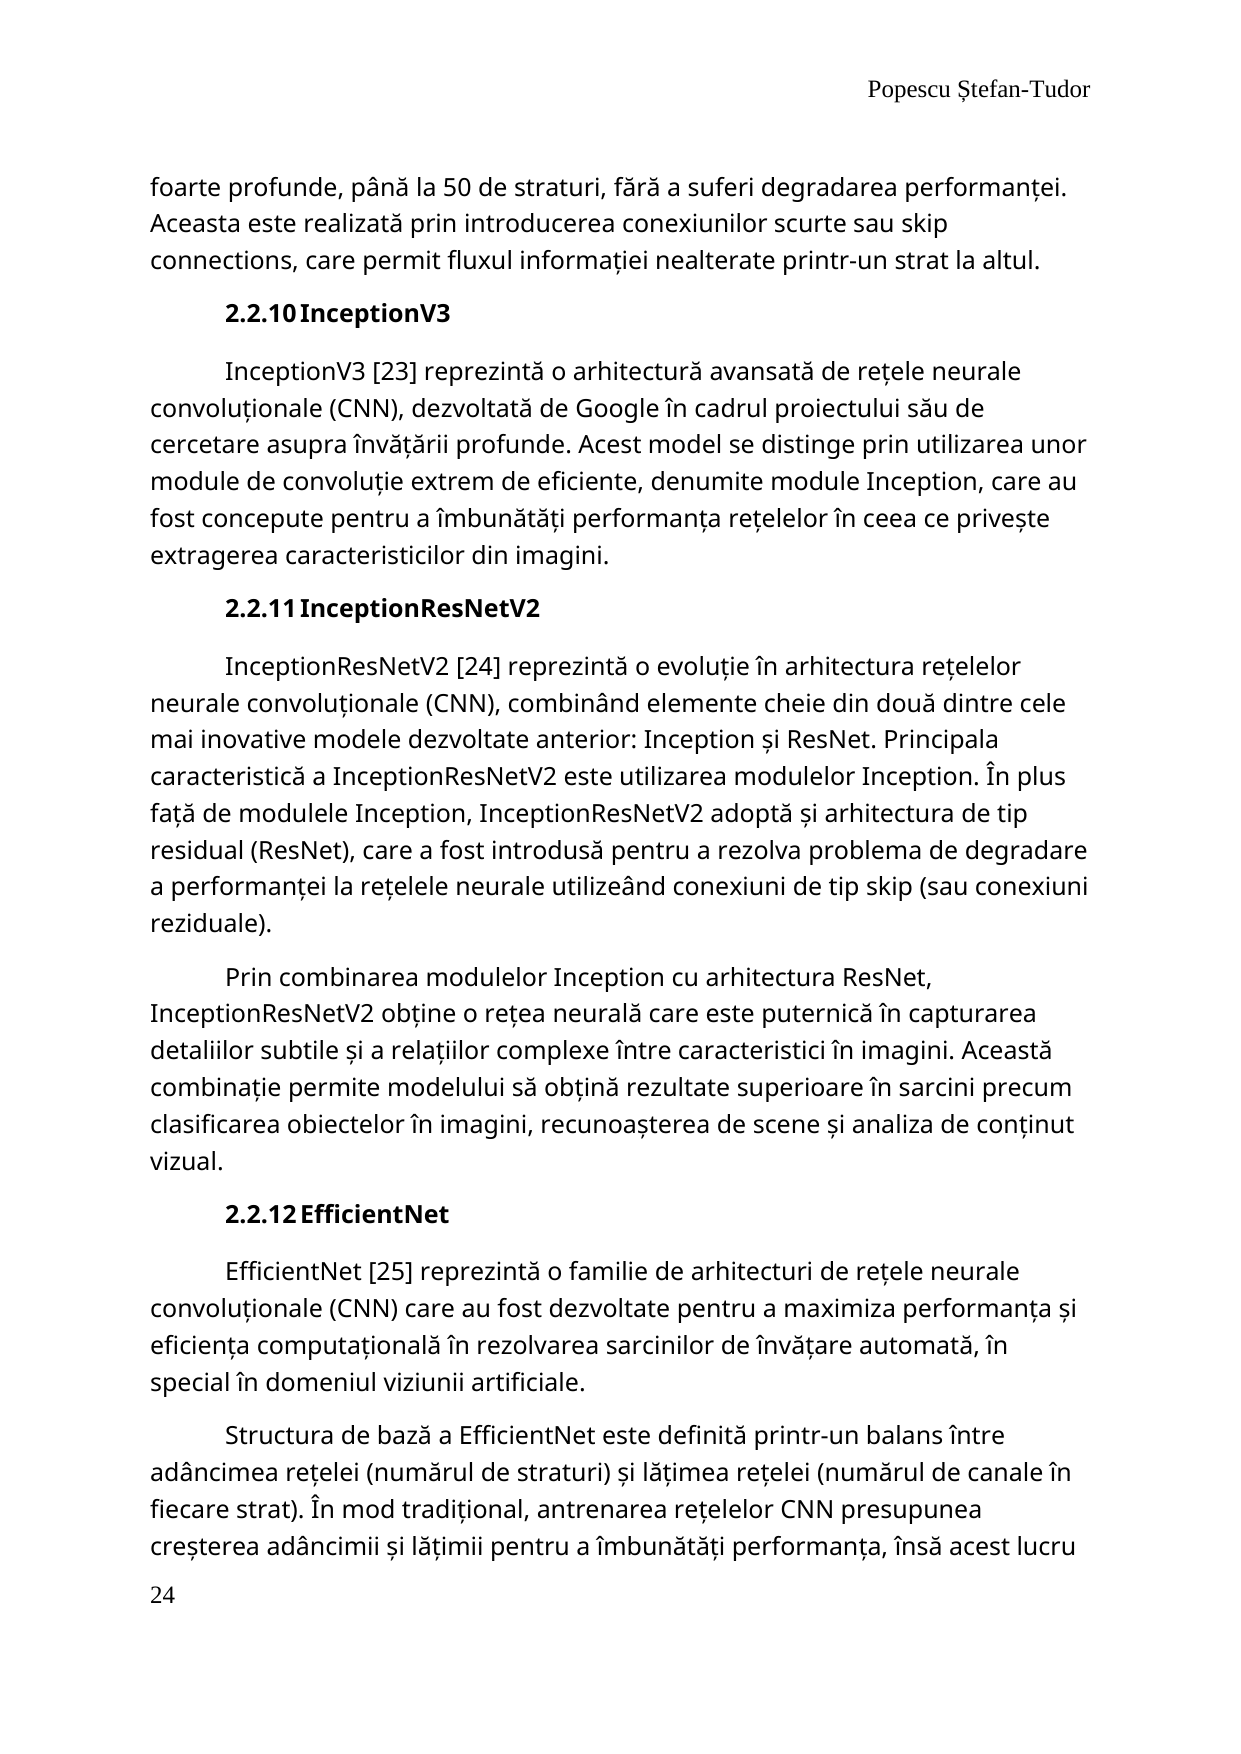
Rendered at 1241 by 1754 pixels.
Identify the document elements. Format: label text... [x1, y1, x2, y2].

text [150, 1418, 1090, 1562]
text InceptionResNetV2 reprezintă o evoluție în arhitectura rețelelor neurale convoluționale (CNN), combinând elemente cheie din două dintre cele mai inovative modele dezvoltate anterior: Inception și ResNet. Principala caracteristică a InceptionResNetV2 este utilizarea modulelor Inception. În plus față de modulele Inception, InceptionResNetV2 adoptă și arhitectura de tip residual (ResNet), care a fost introdusă pentru a rezolva problema de degradare a performanței la rețelele neurale utilizeând conexiuni de tip skip (sau conexiuni reziduale). [150, 648, 1090, 940]
subtitle EfficientNet [225, 1197, 1090, 1231]
text EfficientNet reprezintă o familie de arhitecturi de rețele neurale convoluționale (CNN) care au fost dezvoltate pentru a maximiza performanța și eficiența computațională în rezolvarea sarcinilor de învățare automată, în special în domeniul viziunii artificiale. [150, 1254, 1090, 1398]
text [150, 169, 1090, 277]
text Prin combinarea modulelor Inception cu arhitectura ResNet, InceptionResNetV2 obține o rețea neurală care este puternică în capturarea detaliilor subtile și a relațiilor complexe între caracteristici în imagini. Această combinație permite modelului să obțină rezultate superioare în sarcini precum clasificarea obiectelor în imagini, recunoașterea de scene și analiza de conținut vizual. [150, 959, 1090, 1177]
text InceptionV3 reprezintă o arhitectură avansată de rețele neurale convoluționale (CNN), dezvoltată de Google în cadrul proiectului său de cercetare asupra învățării profunde. Acest model se distinge prin utilizarea unor module de convoluție extrem de eficiente, denumite module Inception, care au fost concepute pentru a îmbunătăți performanța rețelelor în ceea ce privește extragerea caracteristicilor din imagini. [150, 354, 1090, 572]
subtitle InceptionResNetV2 [225, 591, 1090, 625]
subtitle InceptionV3 [225, 296, 1090, 330]
